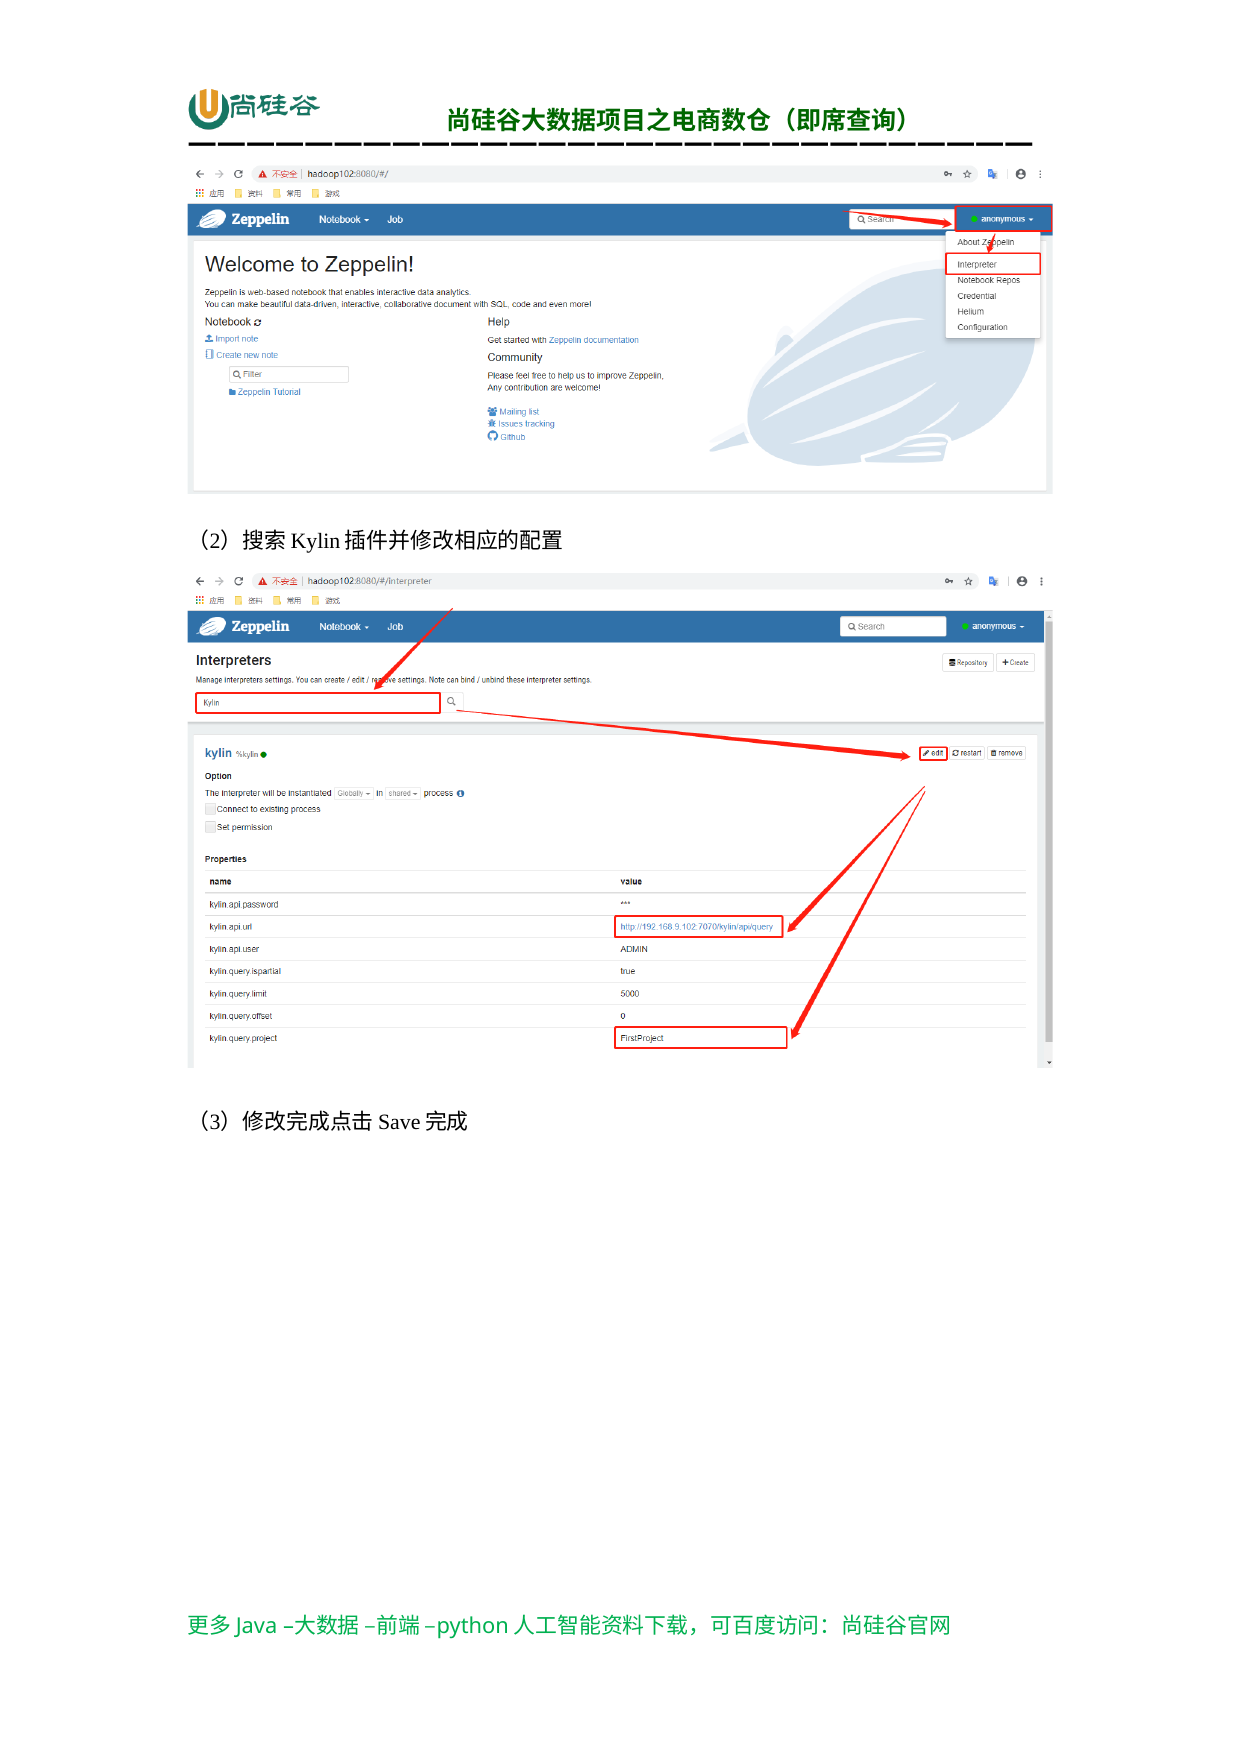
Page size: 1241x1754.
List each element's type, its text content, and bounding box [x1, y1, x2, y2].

text （2）搜索Kylin插件并修改相应的配置 [187, 522, 1053, 555]
text （3）修改完成点击Save完成 [187, 1103, 1053, 1136]
